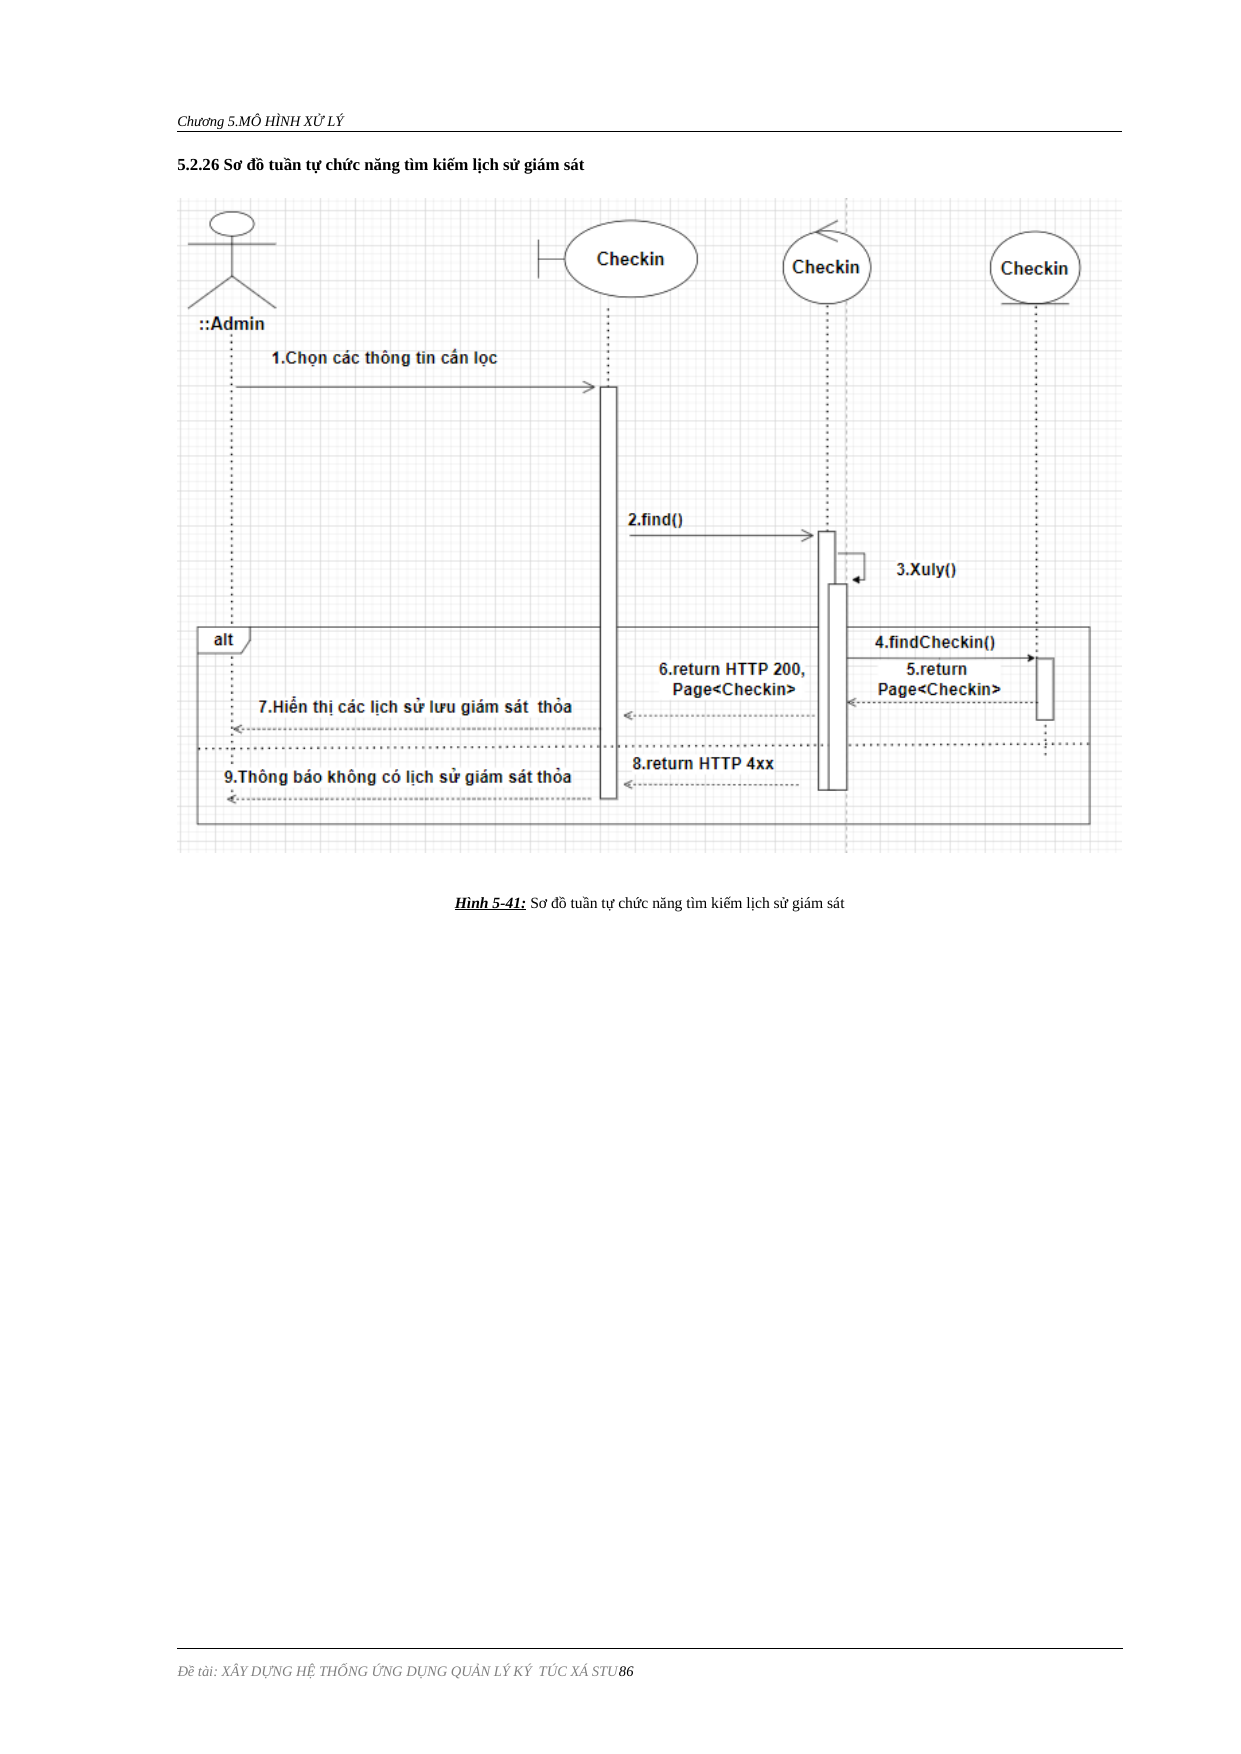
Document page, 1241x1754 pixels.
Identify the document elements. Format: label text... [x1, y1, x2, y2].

subtitle 5.2.26 Sơ đồ tuần tự chức năng tìm kiếm lịch sử giám sát [177, 132, 1122, 174]
picture [177, 198, 1122, 853]
text Hình 5-41: Sơ đồ tuần tự chức năng tìm kiếm lịch sử giám sát [177, 880, 1122, 911]
